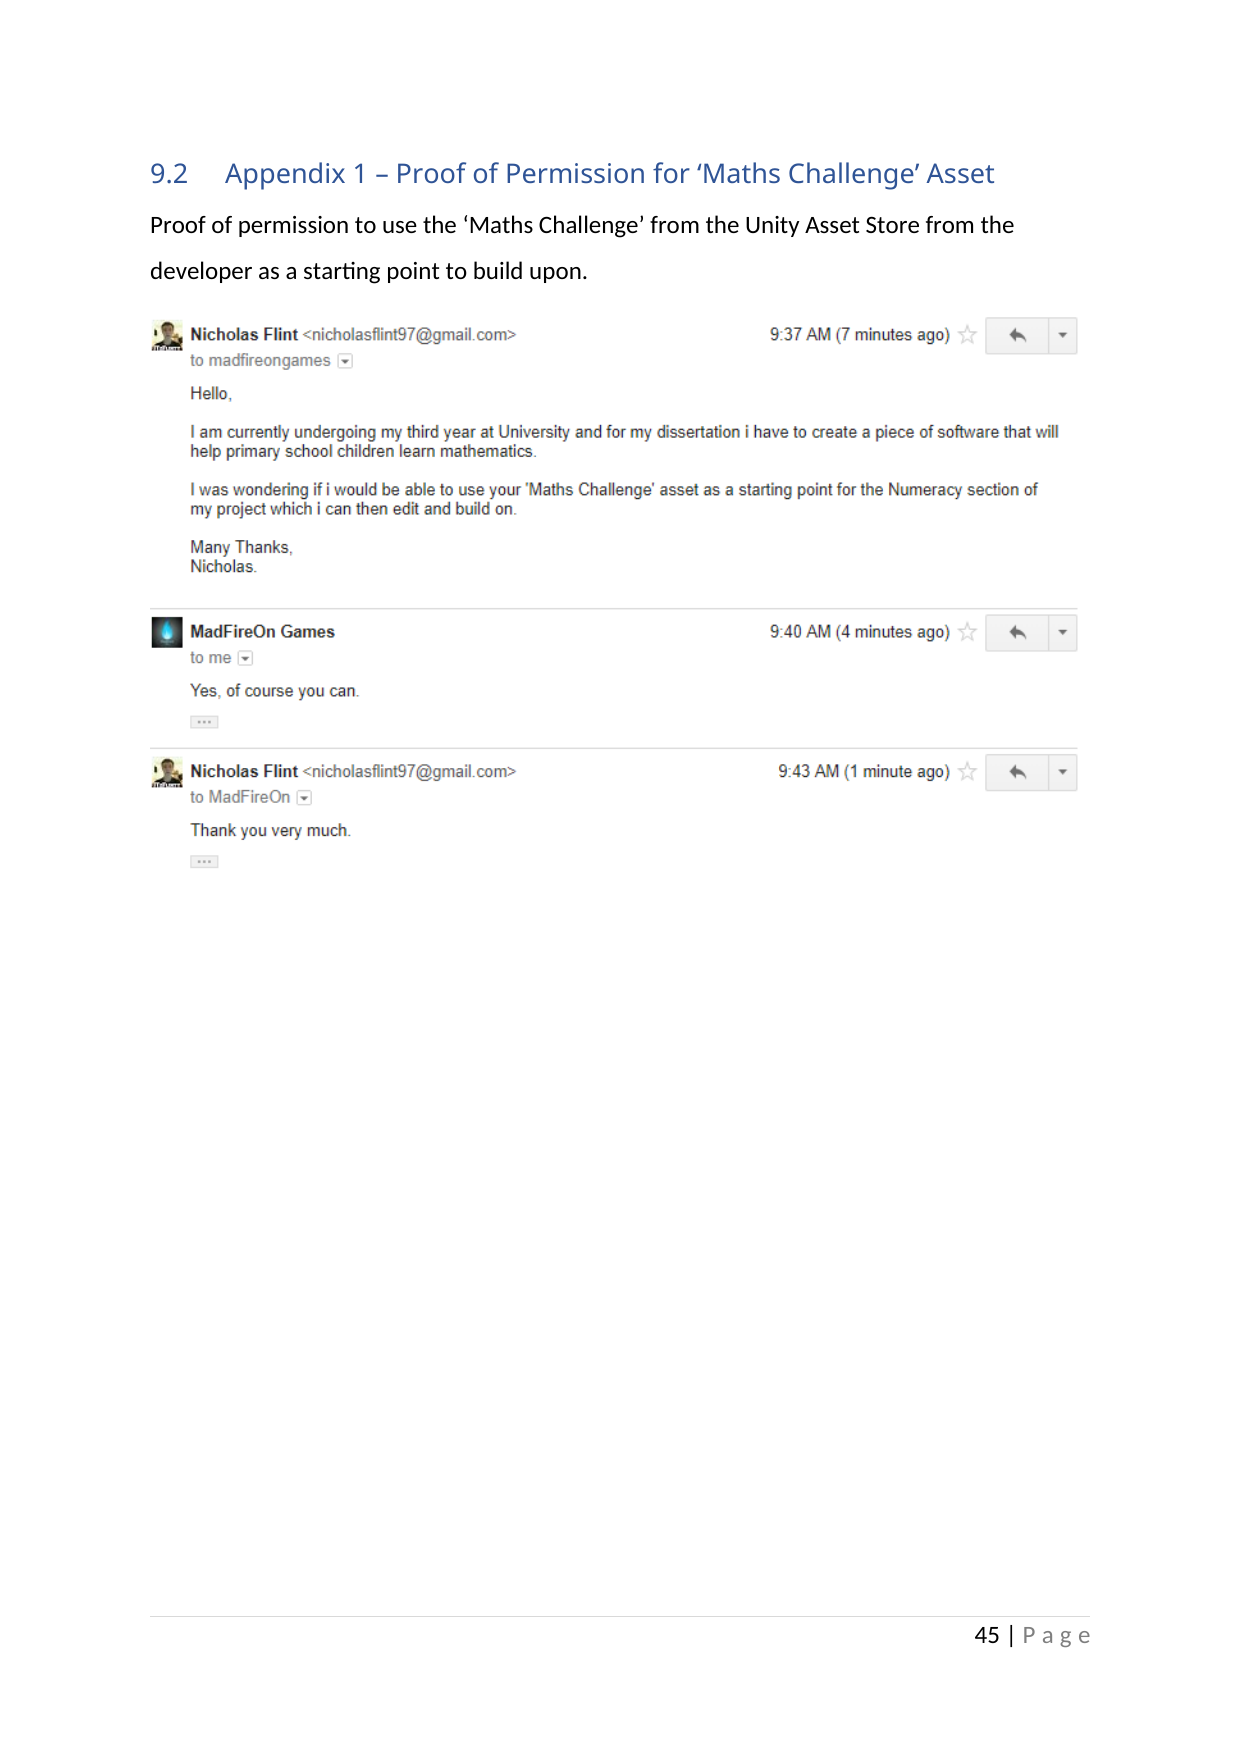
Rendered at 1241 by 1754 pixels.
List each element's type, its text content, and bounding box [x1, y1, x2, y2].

text Proof of permission to use the ‘Maths Challenge’ from the Unity Asset Store from the developer as a starting point to build upon. [150, 209, 1090, 286]
subtitle 9.2 Appendix 1 – Proof of Permission for ‘Maths Challenge’ Asset [150, 154, 1090, 191]
picture [150, 317, 1081, 876]
